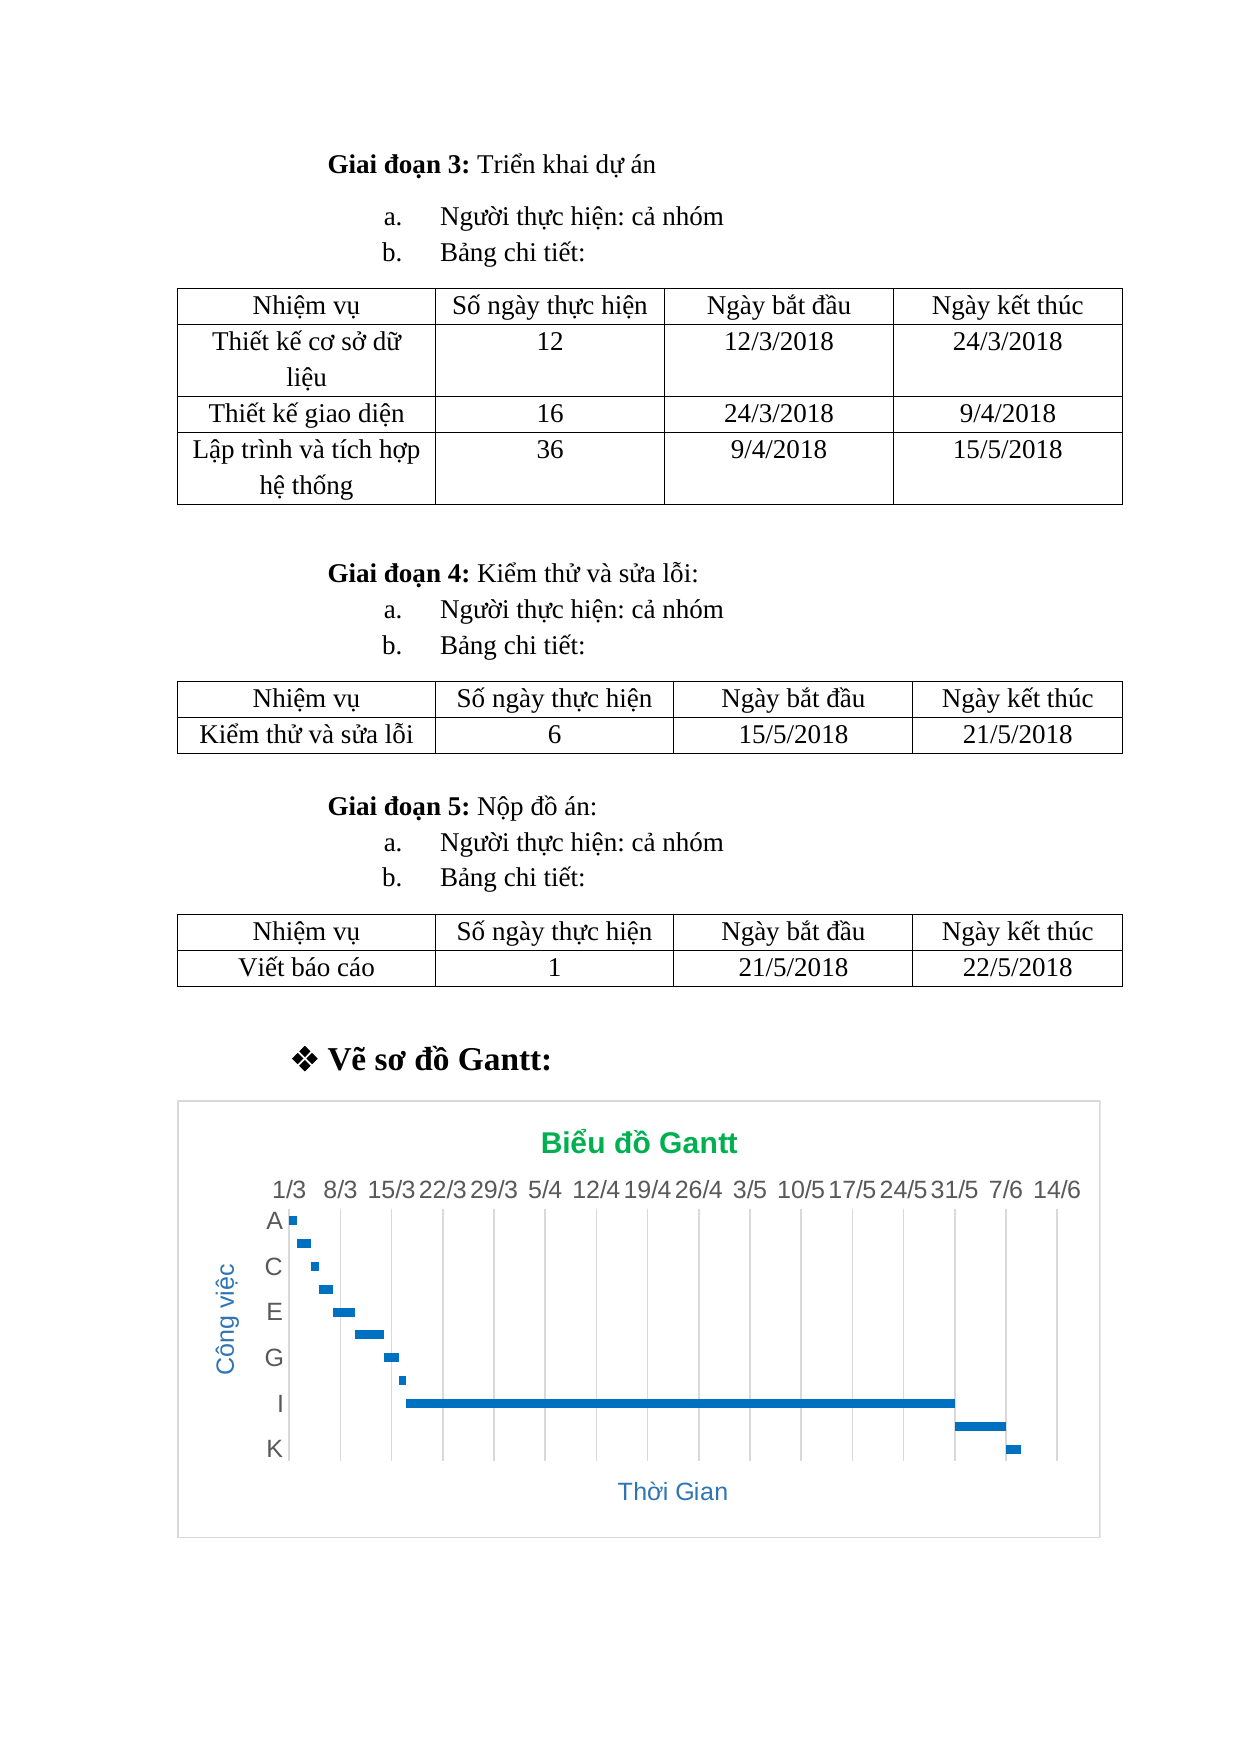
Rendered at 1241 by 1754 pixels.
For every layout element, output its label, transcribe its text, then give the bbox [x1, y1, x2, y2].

table_cell Viết báo cáo [178, 951, 435, 986]
table_header Nhiệm vụ [178, 915, 435, 950]
table_cell 16 [436, 397, 664, 432]
list Bảng chi tiết: [402, 861, 1122, 893]
table_header Ngày kết thúc [913, 682, 1122, 717]
list Người thực hiện: cả nhóm [402, 826, 1122, 857]
table_cell 1 [436, 951, 673, 986]
table_cell 12/3/2018 [665, 325, 893, 396]
table_cell 36 [436, 433, 664, 504]
table_header Ngày kết thúc [894, 289, 1122, 324]
table_header Ngày bắt đầu [674, 682, 912, 717]
list Bảng chi tiết: [402, 236, 1122, 267]
table_cell 15/5/2018 [674, 718, 912, 753]
table_cell 21/5/2018 [913, 718, 1122, 753]
table_cell Thiết kế cơ sở dữ liệu [178, 325, 435, 396]
list Giai đoạn 5: Nộp đồ án: [327, 790, 1122, 821]
text Giai đoạn 3: Triển khai dự án [252, 148, 1122, 179]
list Người thực hiện: cả nhóm [402, 200, 1122, 231]
table_cell 22/5/2018 [913, 951, 1122, 986]
table_header Ngày bắt đầu [665, 289, 893, 324]
table_cell 15/5/2018 [894, 433, 1122, 504]
list Giai đoạn 4: Kiểm thử và sửa lỗi: [327, 557, 1122, 588]
table_cell 6 [436, 718, 673, 753]
table_cell 24/3/2018 [665, 397, 893, 432]
table_cell Lập trình và tích hợp hệ thống [178, 433, 435, 504]
table_header Ngày bắt đầu [674, 915, 912, 950]
list Bảng chi tiết: [402, 629, 1122, 660]
table_cell Kiểm thử và sửa lỗi [178, 718, 435, 753]
list Người thực hiện: cả nhóm [402, 593, 1122, 624]
table_header Số ngày thực hiện [436, 682, 673, 717]
table_header Nhiệm vụ [178, 682, 435, 717]
table_cell 9/4/2018 [894, 397, 1122, 432]
table_header Số ngày thực hiện [436, 915, 673, 950]
table_header Số ngày thực hiện [436, 289, 664, 324]
table_cell 12 [436, 325, 664, 396]
table_cell 21/5/2018 [674, 951, 912, 986]
list Vẽ sơ đồ Gantt: [290, 1039, 1122, 1078]
table_cell 9/4/2018 [665, 433, 893, 504]
table_cell Thiết kế giao diện [178, 397, 435, 432]
table_header Ngày kết thúc [913, 915, 1122, 950]
table_header Nhiệm vụ [178, 289, 435, 324]
table_cell 24/3/2018 [894, 325, 1122, 396]
